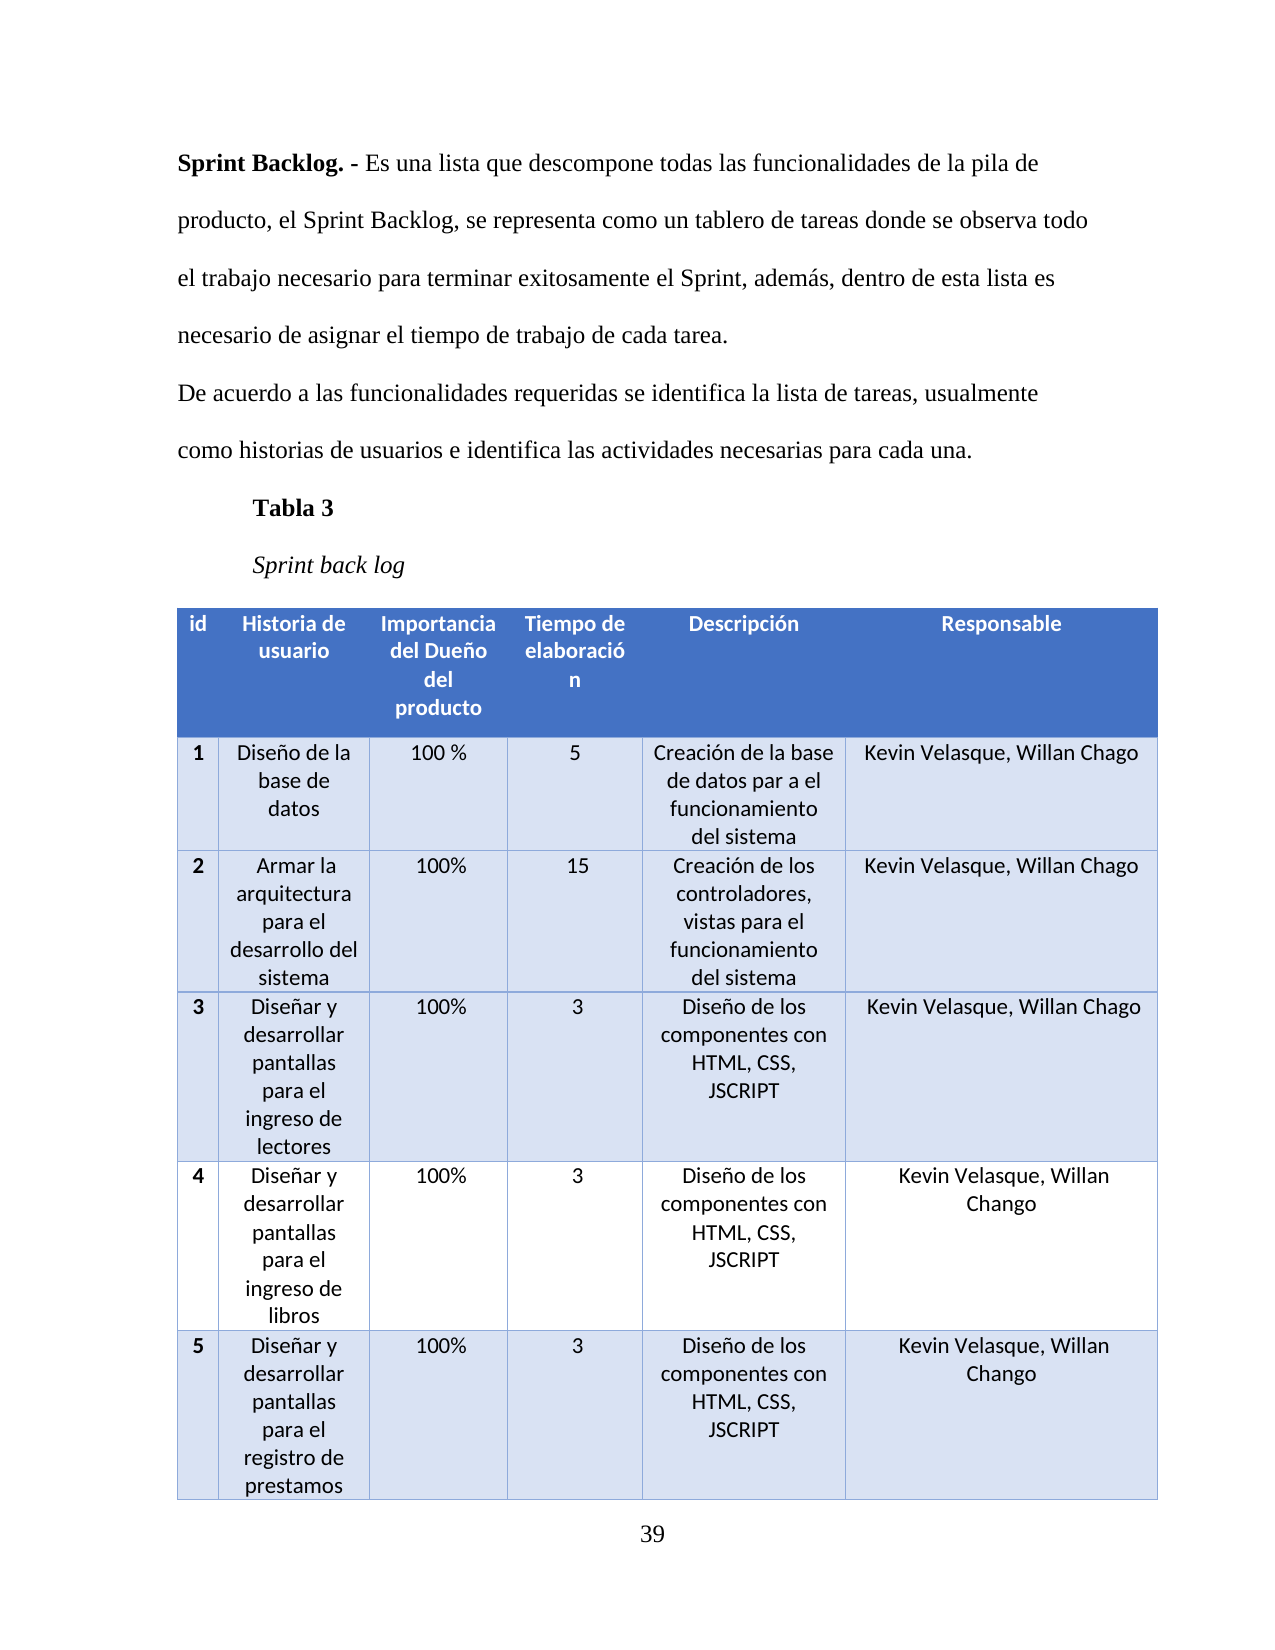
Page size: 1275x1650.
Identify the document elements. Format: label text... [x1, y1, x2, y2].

table_cell Creación de la base de datos par a el funcionamiento del sistema [643, 738, 845, 850]
table_cell Diseñar y desarrollar pantallas para el registro de prestamos [219, 1331, 369, 1499]
text Sprint Backlog. - Es una lista que descompone todas las funcionalidades de la pila de producto, el Sprint Backlog, se representa como un tablero de tareas donde se observa todo el trabajo necesario para terminar exitosamente el Sprint, además, dentro de esta lista es necesario de asignar el tiempo de trabajo de cada tarea. [177, 148, 1098, 349]
table_header Responsable [846, 609, 1157, 737]
table_cell 3 [508, 1162, 642, 1330]
table_cell Armar la arquitectura para el desarrollo del sistema [219, 851, 369, 991]
table_header Historia de usuario [219, 609, 369, 737]
table_header Importancia del Dueño del producto [370, 609, 507, 737]
table_cell 3 [508, 1331, 642, 1499]
table_cell Creación de los controladores, vistas para el funcionamiento del sistema [643, 851, 845, 991]
table_cell 4 [178, 1162, 218, 1330]
table_cell 5 [508, 738, 642, 850]
table_cell Diseño de los componentes con HTML, CSS, JSCRIPT [643, 1331, 845, 1499]
table_cell Diseñar y desarrollar pantallas para el ingreso de lectores [219, 993, 369, 1161]
table_cell Kevin Velasque, Willan Chago [846, 851, 1157, 991]
table_cell Kevin Velasque, Willan Chago [846, 993, 1157, 1161]
text Tabla 3 Sprint back log [252, 493, 1098, 579]
table_cell 3 [178, 993, 218, 1161]
table_header id [178, 609, 218, 737]
table_cell 15 [508, 851, 642, 991]
table_cell Diseño de los componentes con HTML, CSS, JSCRIPT [643, 1162, 845, 1330]
text De acuerdo a las funcionalidades requeridas se identifica la lista de tareas, usualmente como historias de usuarios e identifica las actividades necesarias para cada una. [177, 378, 1098, 464]
table_cell 1 [178, 738, 218, 850]
table_cell Diseño de los componentes con HTML, CSS, JSCRIPT [643, 993, 845, 1161]
table_cell Diseñar y desarrollar pantallas para el ingreso de libros [219, 1162, 369, 1330]
table_cell 3 [508, 993, 642, 1161]
table_cell 100% [370, 851, 507, 991]
table_cell 100% [370, 993, 507, 1161]
table_cell 2 [178, 851, 218, 991]
table_cell 100 % [370, 738, 507, 850]
table_cell Diseño de la base de datos [219, 738, 369, 850]
table_header Descripción [643, 609, 845, 737]
table_cell Kevin Velasque, Willan Chango [846, 1162, 1157, 1330]
table_cell Kevin Velasque, Willan Chago [846, 738, 1157, 850]
table_cell 5 [178, 1331, 218, 1499]
table_cell 100% [370, 1331, 507, 1499]
table_header Tiempo de elaboración [508, 609, 642, 737]
table_cell Kevin Velasque, Willan Chango [846, 1331, 1157, 1499]
table_cell 100% [370, 1162, 507, 1330]
